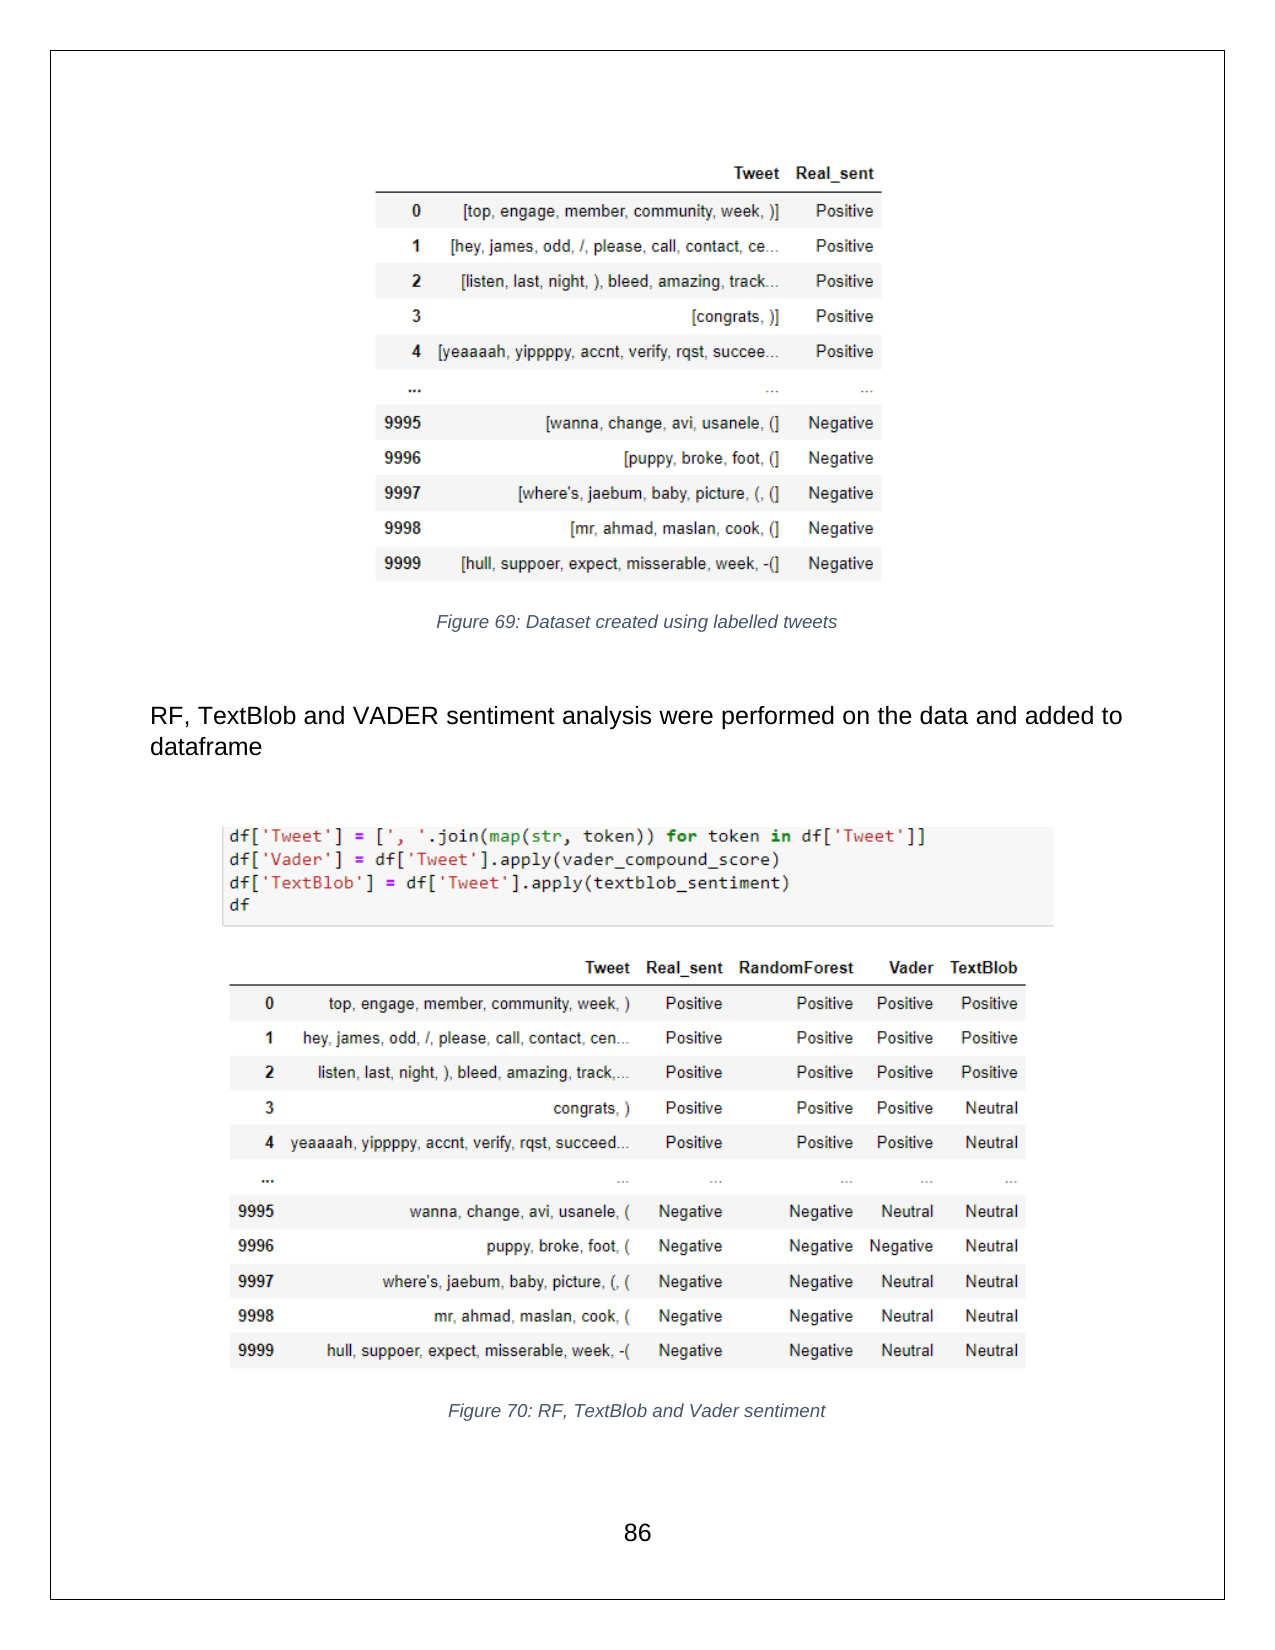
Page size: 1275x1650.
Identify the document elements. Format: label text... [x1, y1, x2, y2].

picture [221, 827, 1054, 1382]
picture [372, 150, 903, 593]
text Figure 70: RF, TextBlob and Vader sentiment [150, 1400, 1125, 1422]
text RF, TextBlob and VADER sentiment analysis were performed on the data and added to dataframe [150, 701, 1125, 761]
text Figure 69: Dataset created using labelled tweets [150, 611, 1125, 633]
